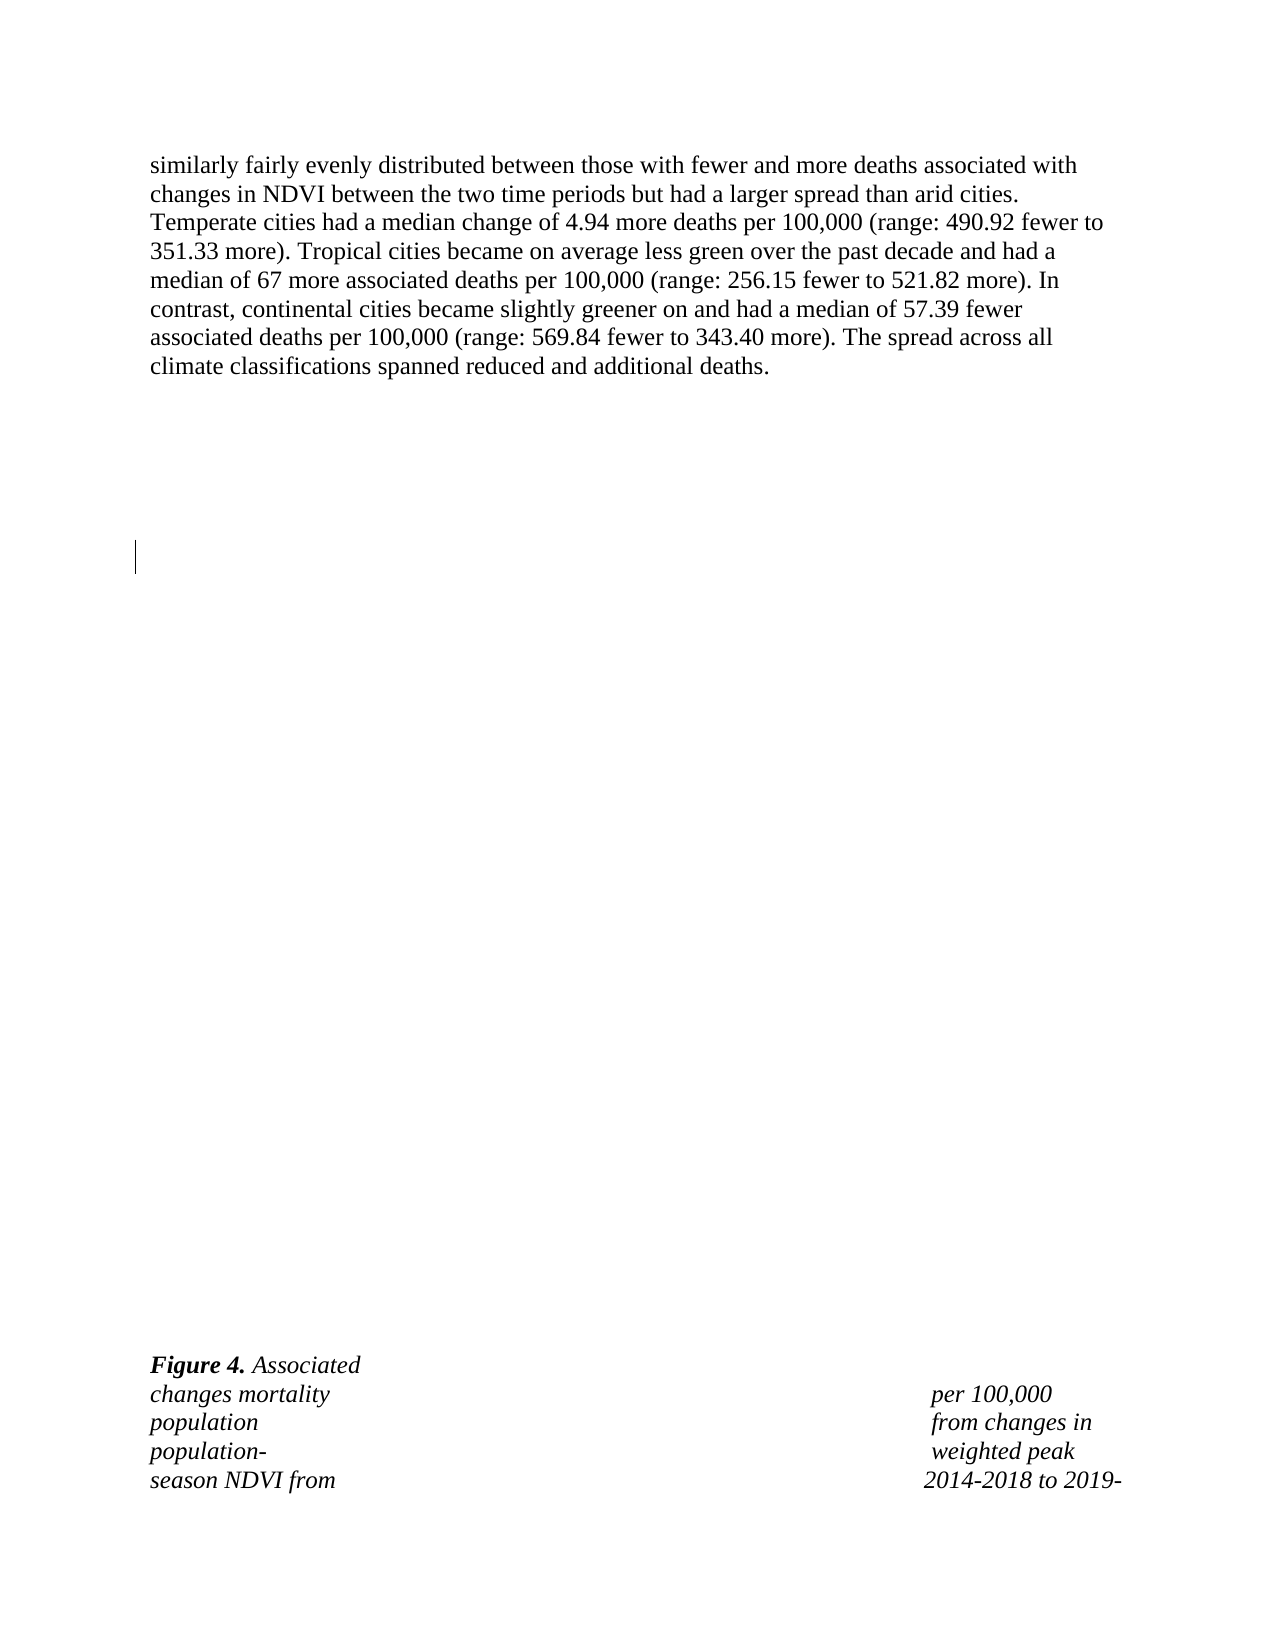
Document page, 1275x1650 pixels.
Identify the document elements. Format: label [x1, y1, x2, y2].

text [150, 1350, 1125, 1494]
text [150, 150, 1125, 380]
